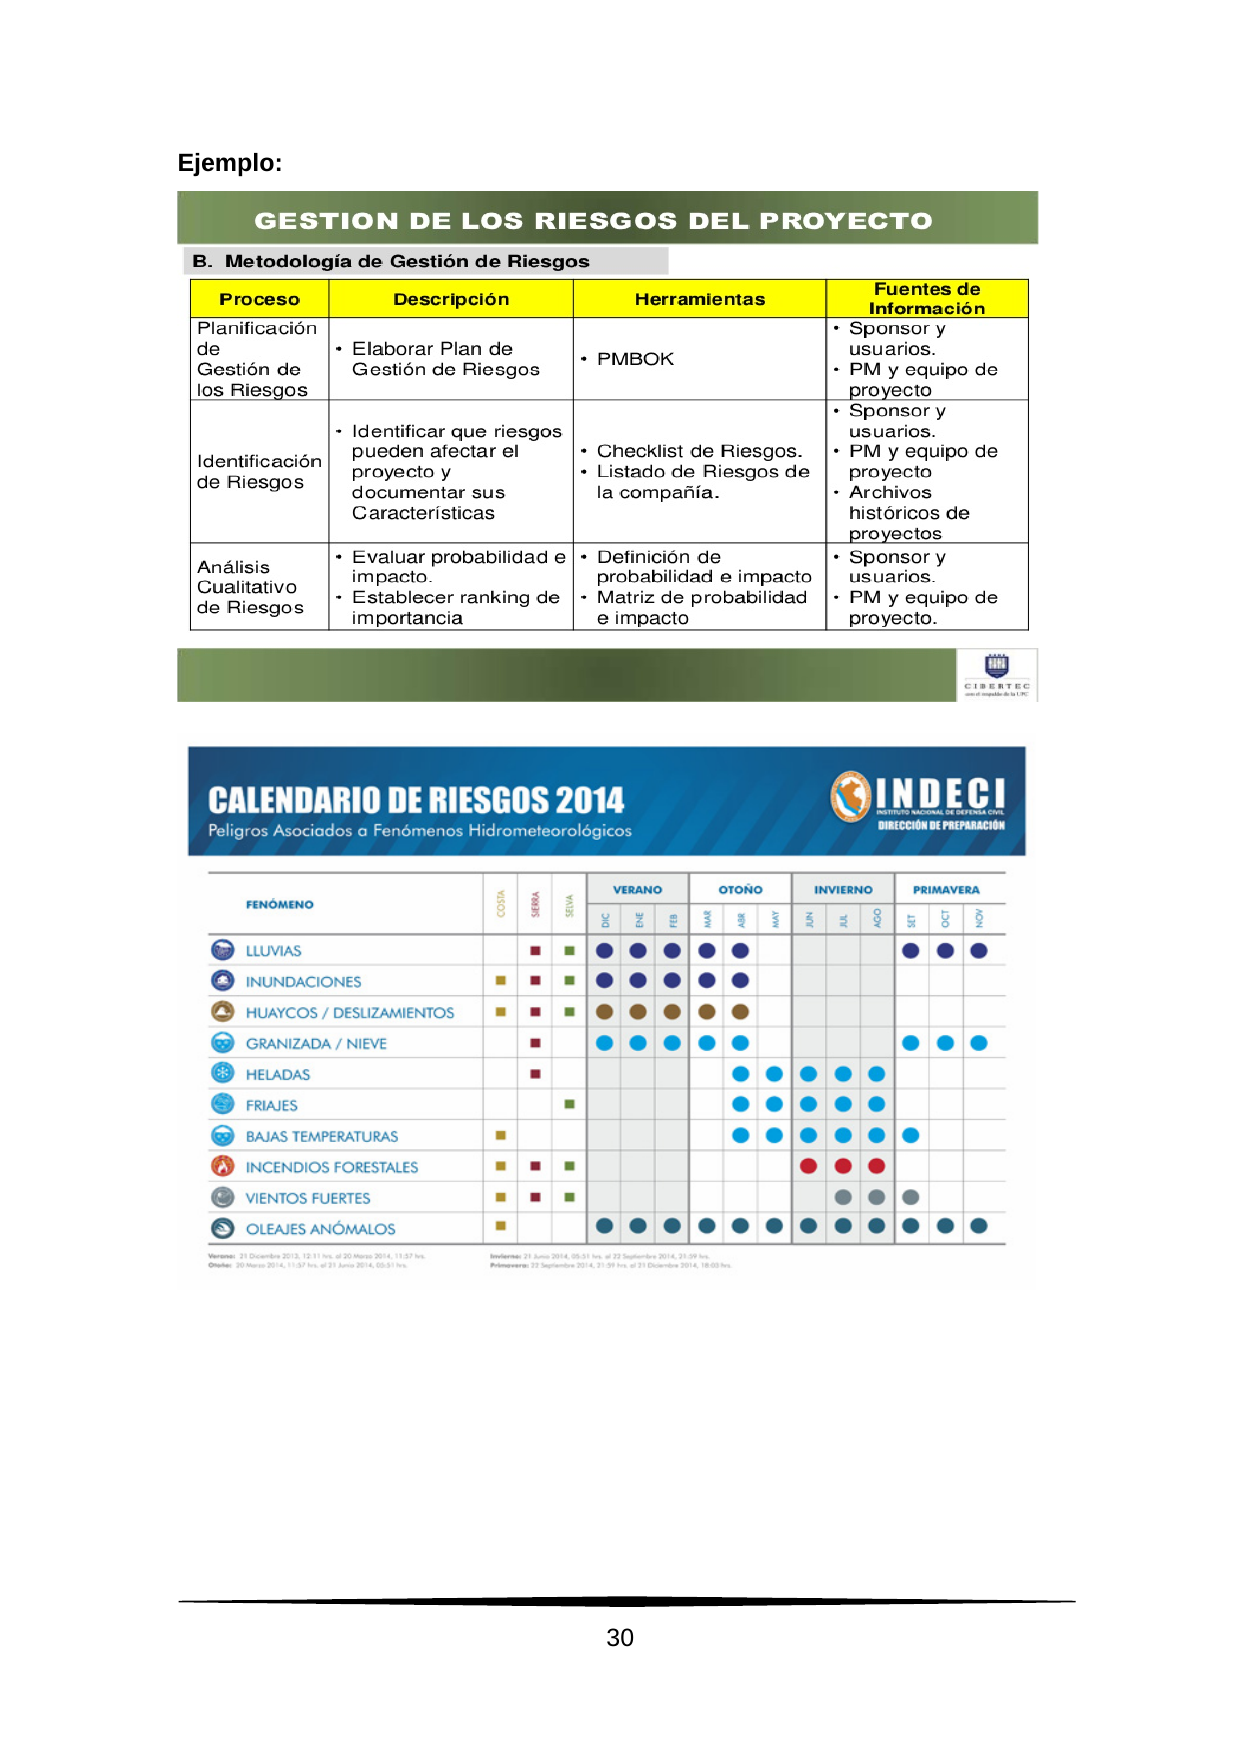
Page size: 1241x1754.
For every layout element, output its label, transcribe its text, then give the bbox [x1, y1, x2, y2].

picture [177, 733, 1037, 1290]
text Ejemplo: [177, 148, 1063, 176]
picture [177, 191, 1039, 702]
